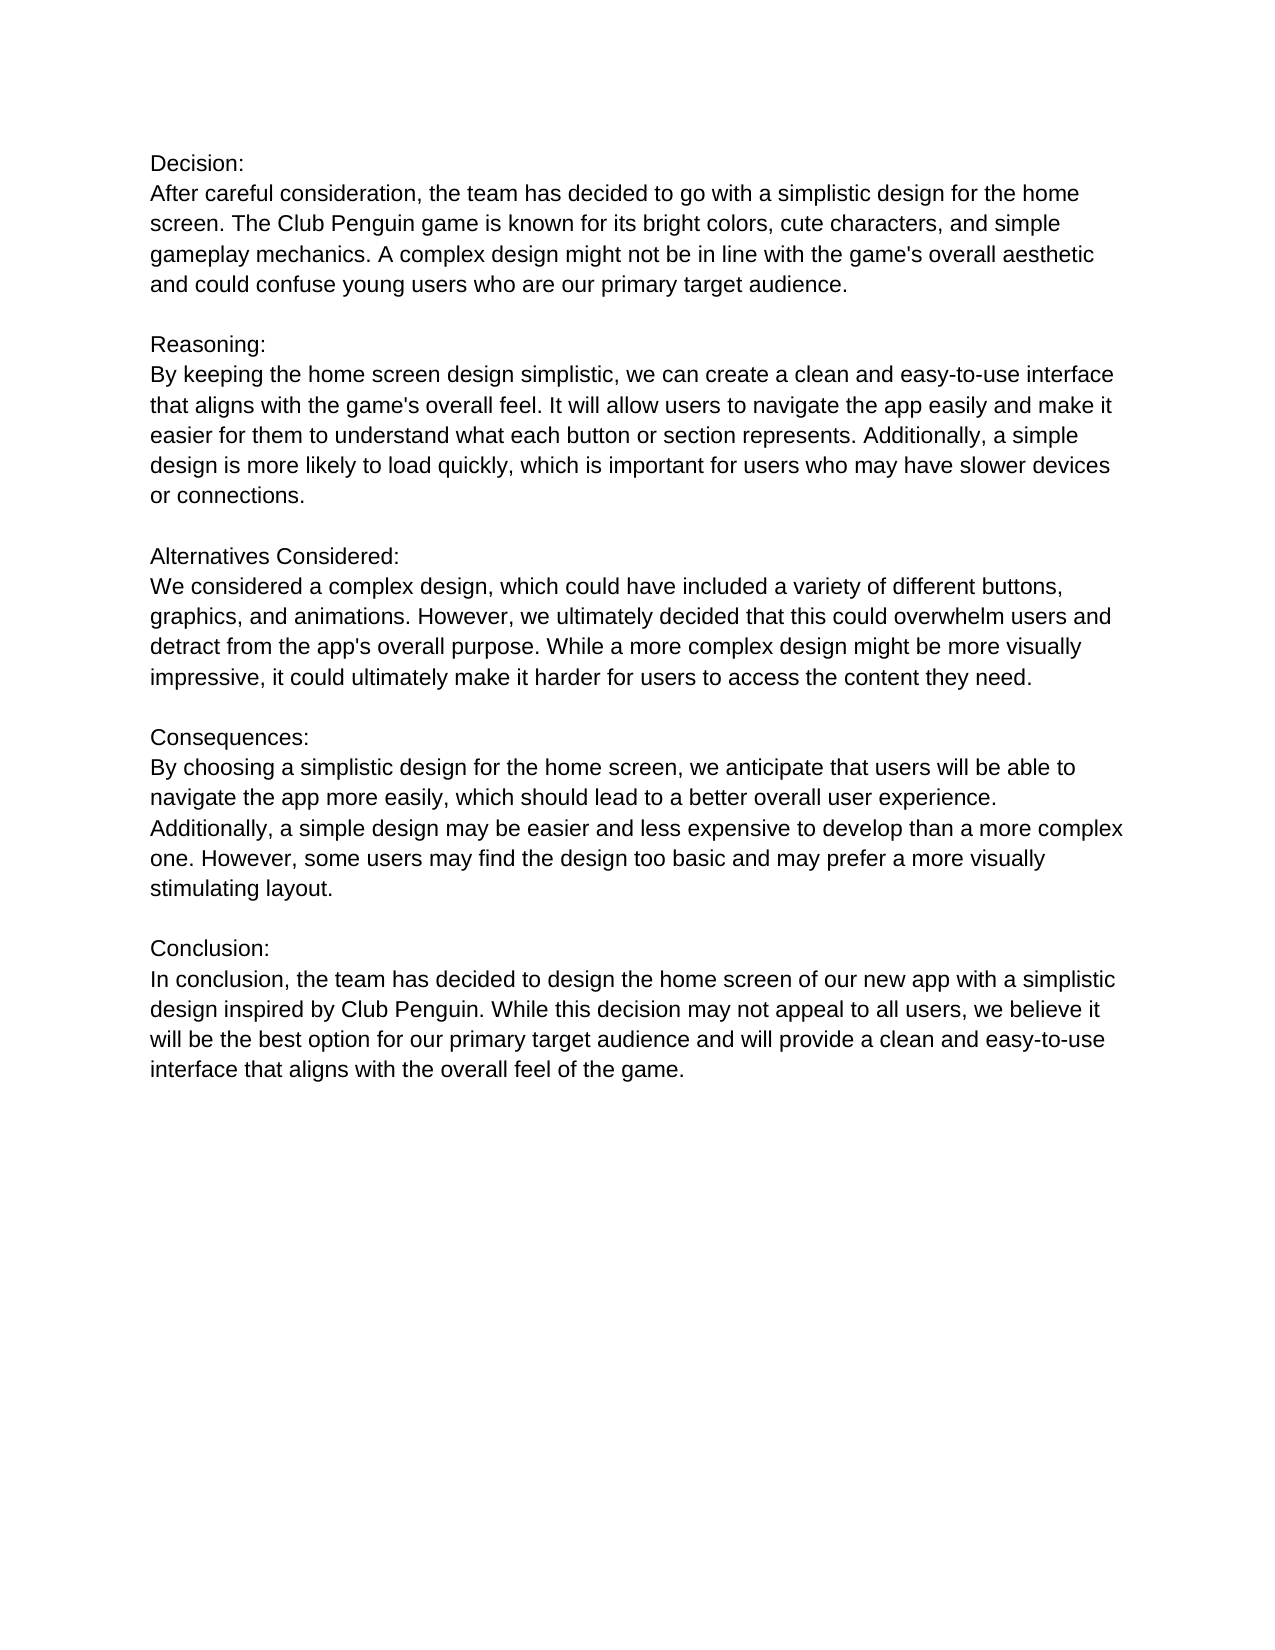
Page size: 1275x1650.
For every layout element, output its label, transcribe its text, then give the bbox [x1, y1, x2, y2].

text Reasoning: [150, 331, 1125, 358]
text Alternatives Considered: [150, 543, 1125, 569]
text Decision: [150, 150, 1125, 176]
text Consequences: [150, 724, 1125, 750]
text We considered a complex design, which could have included a variety of different buttons, graphics, and animations. However, we ultimately decided that this could overwhelm users and detract from the app's overall purpose. While a more complex design might be more visually impressive, it could ultimately make it harder for users to access the content they need. [150, 573, 1125, 690]
text Conclusion: [150, 935, 1125, 962]
text By keeping the home screen design simplistic, we can create a clean and easy-to-use interface that aligns with the game's overall feel. It will allow users to navigate the app easily and make it easier for them to understand what each button or section represents. Additionally, a simple design is more likely to load quickly, which is important for users who may have slower devices or connections. [150, 361, 1125, 509]
text By choosing a simplistic design for the home screen, we anticipate that users will be able to navigate the app more easily, which should lead to a better overall user experience. Additionally, a simple design may be easier and less expensive to develop than a more complex one. However, some users may find the design too basic and may prefer a more visually stimulating layout. [150, 754, 1125, 901]
text After careful consideration, the team has decided to go with a simplistic design for the home screen. The Club Penguin game is known for its bright colors, cute characters, and simple gameplay mechanics. A complex design might not be in line with the game's overall aesthetic and could confuse young users who are our primary target audience. [150, 180, 1125, 297]
text In conclusion, the team has decided to design the home screen of our new app with a simplistic design inspired by Club Penguin. While this decision may not appeal to all users, we believe it will be the best option for our primary target audience and will provide a clean and easy-to-use interface that aligns with the overall feel of the game. [150, 966, 1125, 1083]
